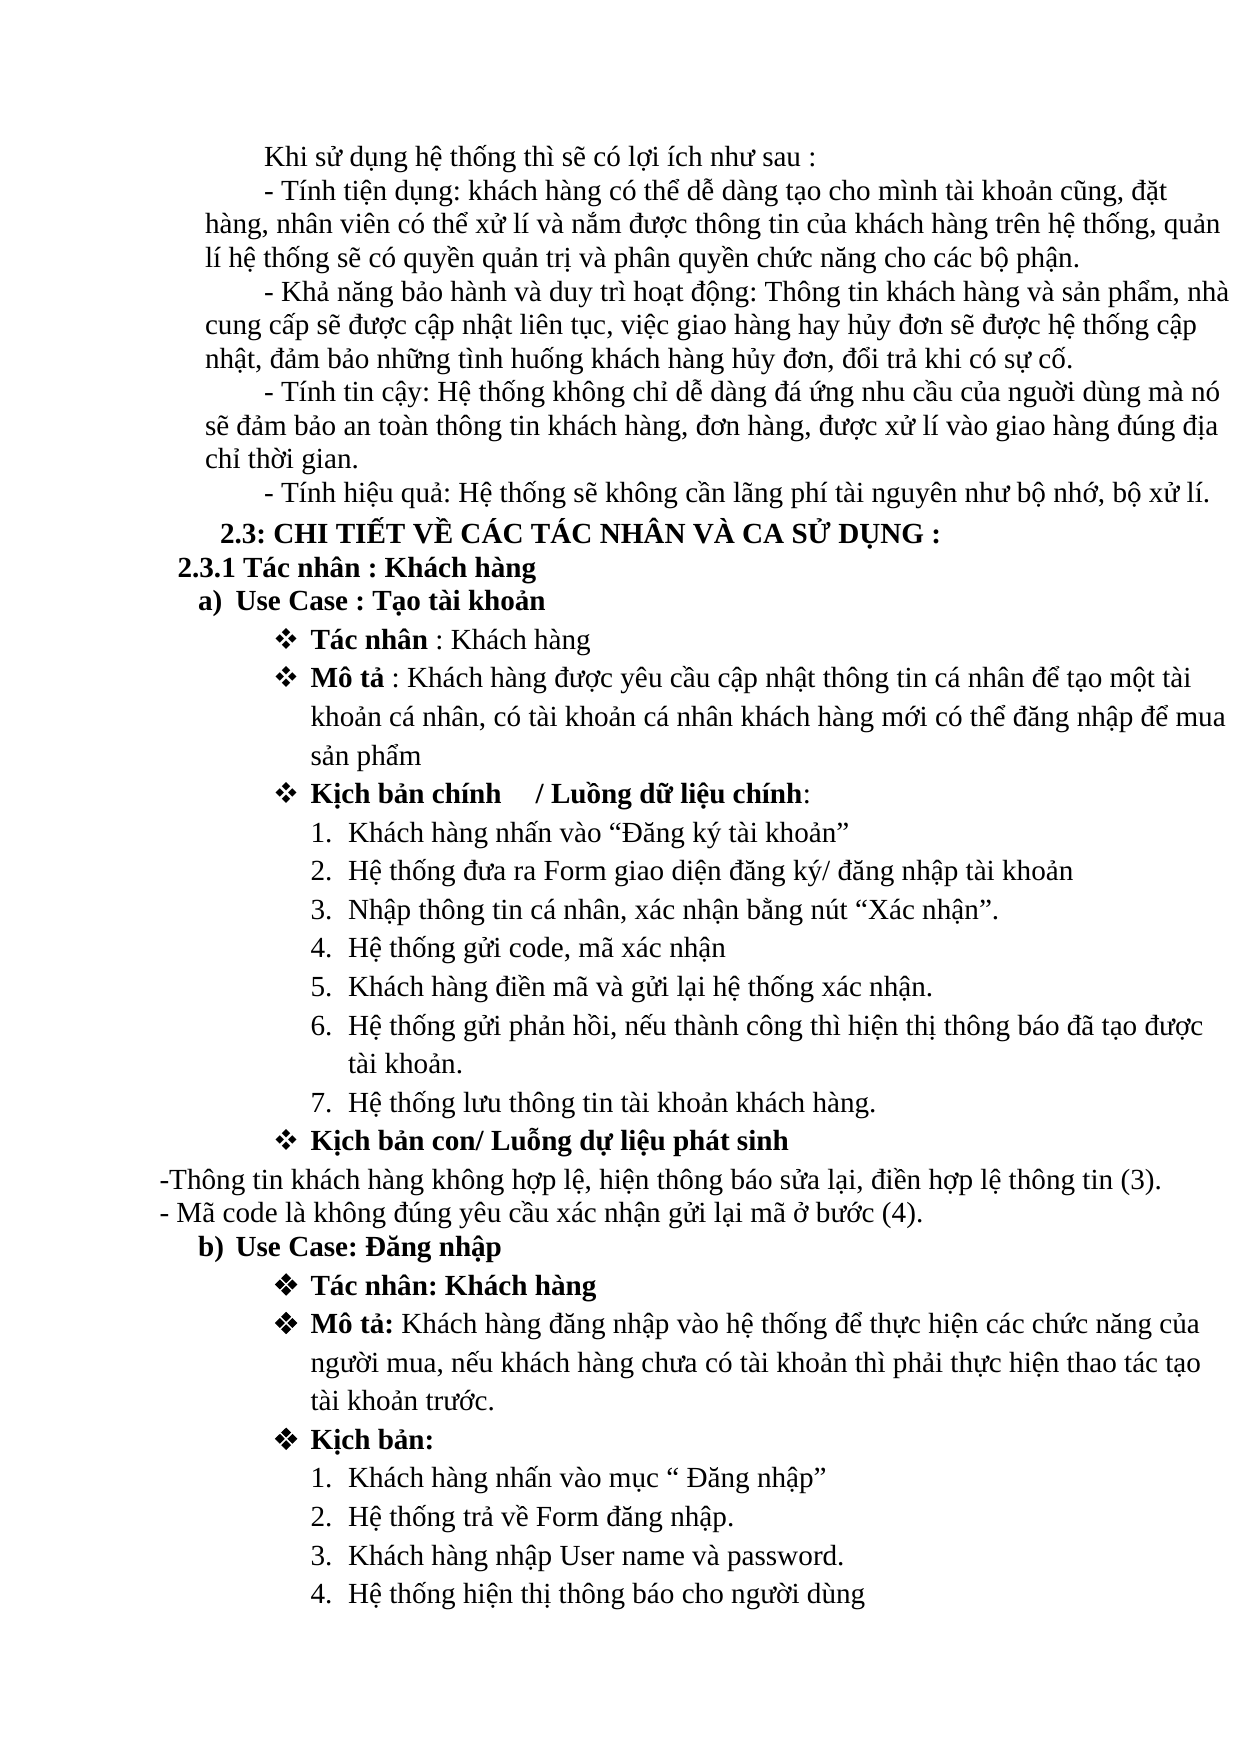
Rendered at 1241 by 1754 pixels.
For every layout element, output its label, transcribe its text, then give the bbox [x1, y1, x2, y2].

list Mô tả: Khách hàng đăng nhập vào hệ thống để thực hiện các chức năng của người mua, nếu khách hàng chưa có tài khoản thì phải thực hiện thao tác tạo tài khoản trước. [273, 1306, 1236, 1417]
list Hệ thống gửi code, mã xác nhận [310, 931, 1236, 964]
list Kịch bản con/ Luỗng dự liệu phát sinh [273, 1123, 1236, 1157]
list - Mã code là không đúng yêu cầu xác nhận gửi lại mã ở bước (4). [159, 1196, 1236, 1229]
list Kịch bản chính / Luồng dữ liệu chính: [273, 776, 1236, 810]
subtitle 2.3: CHI TIẾT VỀ CÁC TÁC NHÂN VÀ CA SỬ DỤNG : [220, 516, 1236, 550]
text - Khả năng bảo hành và duy trì hoạt động: Thông tin khách hàng và sản phẩm, nhà cung cấp sẽ được cập nhật liên tục, việc giao hàng hay hủy đơn sẽ được hệ thống cập nhật, đảm bảo những tình huống khách hàng hủy đơn, đổi trả khi có sự cố. [205, 274, 1236, 374]
list Use Case : Tạo tài khoản [198, 583, 1236, 617]
list Khách hàng nhấn vào mục “ Đăng nhập” [310, 1461, 1236, 1494]
subtitle 2.3.1 Tác nhân : Khách hàng [177, 550, 1236, 583]
list Khách hàng điền mã và gửi lại hệ thống xác nhận. [310, 969, 1236, 1003]
text - Tính hiệu quả: Hệ thống sẽ không cần lãng phí tài nguyên như bộ nhớ, bộ xử lí. [205, 475, 1236, 508]
list Khách hàng nhấn vào “Đăng ký tài khoản” [310, 815, 1236, 848]
text Khi sử dụng hệ thống thì sẽ có lợi ích như sau : [205, 139, 1236, 173]
list Kịch bản: [273, 1422, 1236, 1456]
list Hệ thống trả về Form đăng nhập. [310, 1499, 1236, 1533]
list Tác nhân : Khách hàng [273, 622, 1236, 656]
list Hệ thống hiện thị thông báo cho người dùng [310, 1576, 1236, 1610]
list Hệ thống gửi phản hồi, nếu thành công thì hiện thị thông báo đã tạo được tài khoản. [310, 1008, 1236, 1080]
text - Tính tiện dụng: khách hàng có thể dễ dàng tạo cho mình tài khoản cũng, đặt hàng, nhân viên có thể xử lí và nắm được thông tin của khách hàng trên hệ thống, quản lí hệ thống sẽ có quyền quản trị và phân quyền chức năng cho các bộ phận. [205, 173, 1236, 274]
list Hệ thống đưa ra Form giao diện đăng ký/ đăng nhập tài khoản [310, 853, 1236, 887]
list Mô tả : Khách hàng được yêu cầu cập nhật thông tin cá nhân để tạo một tài khoản cá nhân, có tài khoản cá nhân khách hàng mới có thể đăng nhập để mua sản phẩm [273, 661, 1236, 771]
list Use Case: Đăng nhập [198, 1229, 1236, 1263]
list Hệ thống lưu thông tin tài khoản khách hàng. [310, 1085, 1236, 1118]
list Khách hàng nhập User name và password. [310, 1538, 1236, 1571]
list Nhập thông tin cá nhân, xác nhận bằng nút “Xác nhận”. [310, 892, 1236, 926]
list Tác nhân: Khách hàng [273, 1268, 1236, 1301]
text - Tính tin cậy: Hệ thống không chỉ dễ dàng đá ứng nhu cầu của nguời dùng mà nó sẽ đảm bảo an toàn thông tin khách hàng, đơn hàng, được xử lí vào giao hàng đúng địa chỉ thời gian. [205, 374, 1236, 475]
list -Thông tin khách hàng không hợp lệ, hiện thông báo sửa lại, điền hợp lệ thông tin (3). [159, 1162, 1236, 1196]
